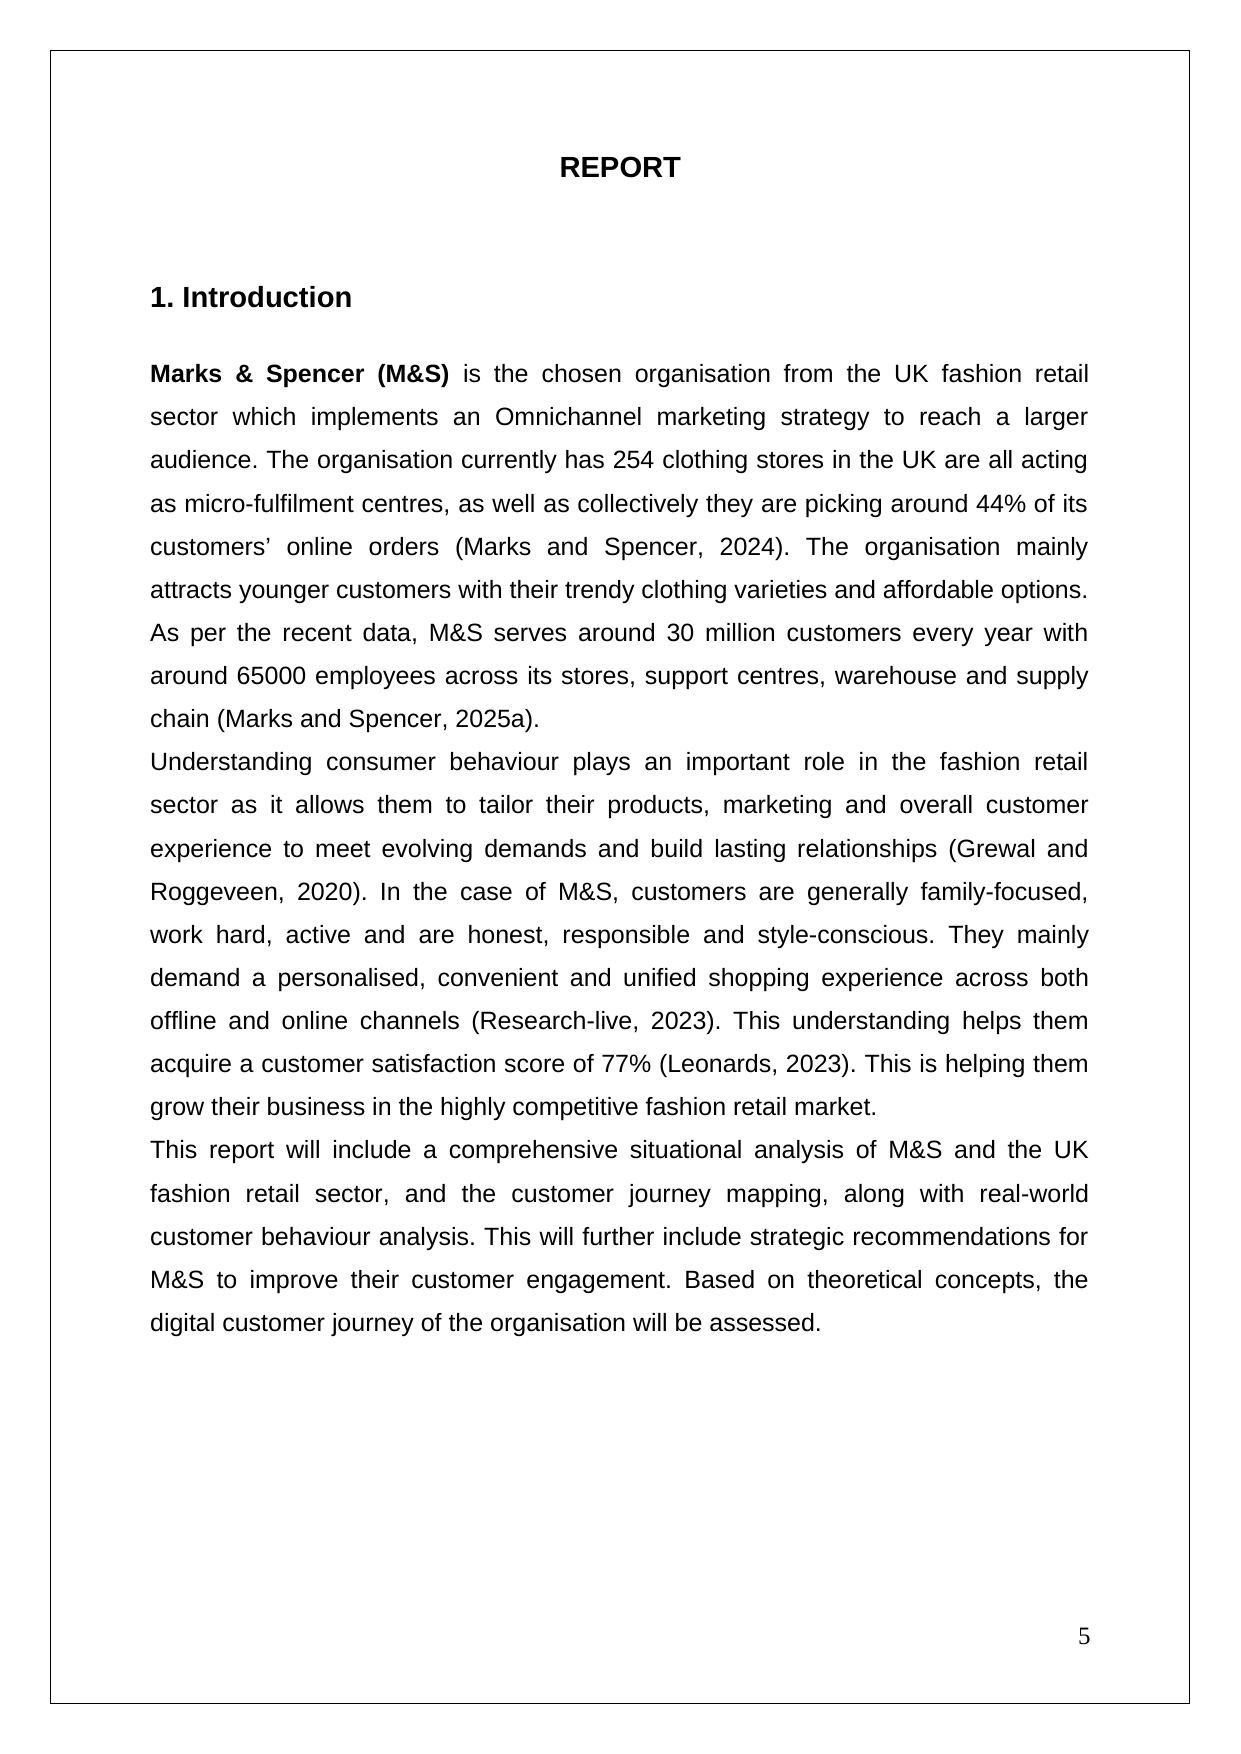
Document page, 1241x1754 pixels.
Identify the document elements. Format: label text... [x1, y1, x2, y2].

subtitle REPORT [150, 150, 1090, 183]
text Marks & Spencer (M&S) is the chosen organisation from the UK fashion retail sector which implements an Omnichannel marketing strategy to reach a larger audience. The organisation currently has 254 clothing stores in the UK are all acting as micro-fulfilment centres, as well as collectively they are picking around 44% of its customers’ online orders (Marks and Spencer, 2024). The organisation mainly attracts younger customers with their trendy clothing varieties and affordable options. As per the recent data, M&S serves around 30 million customers every year with around 65000 employees across its stores, support centres, warehouse and supply chain (Marks and Spencer, 2025a). [150, 359, 1090, 733]
subtitle 1. Introduction [150, 280, 1090, 313]
text Understanding consumer behaviour plays an important role in the fashion retail sector as it allows them to tailor their products, marketing and overall customer experience to meet evolving demands and build lasting relationships (Grewal and Roggeveen, 2020). In the case of M&S, customers are generally family-focused, work hard, active and are honest, responsible and style-conscious. They mainly demand a personalised, convenient and unified shopping experience across both offline and online channels (Research-live, 2023). This understanding helps them acquire a customer satisfaction score of 77% (Leonards, 2023). This is helping them grow their business in the highly competitive fashion retail market. [150, 747, 1090, 1121]
text This report will include a comprehensive situational analysis of M&S and the UK fashion retail sector, and the customer journey mapping, along with real-world customer behaviour analysis. This will further include strategic recommendations for M&S to improve their customer engagement. Based on theoretical concepts, the digital customer journey of the organisation will be assessed. [150, 1136, 1090, 1337]
